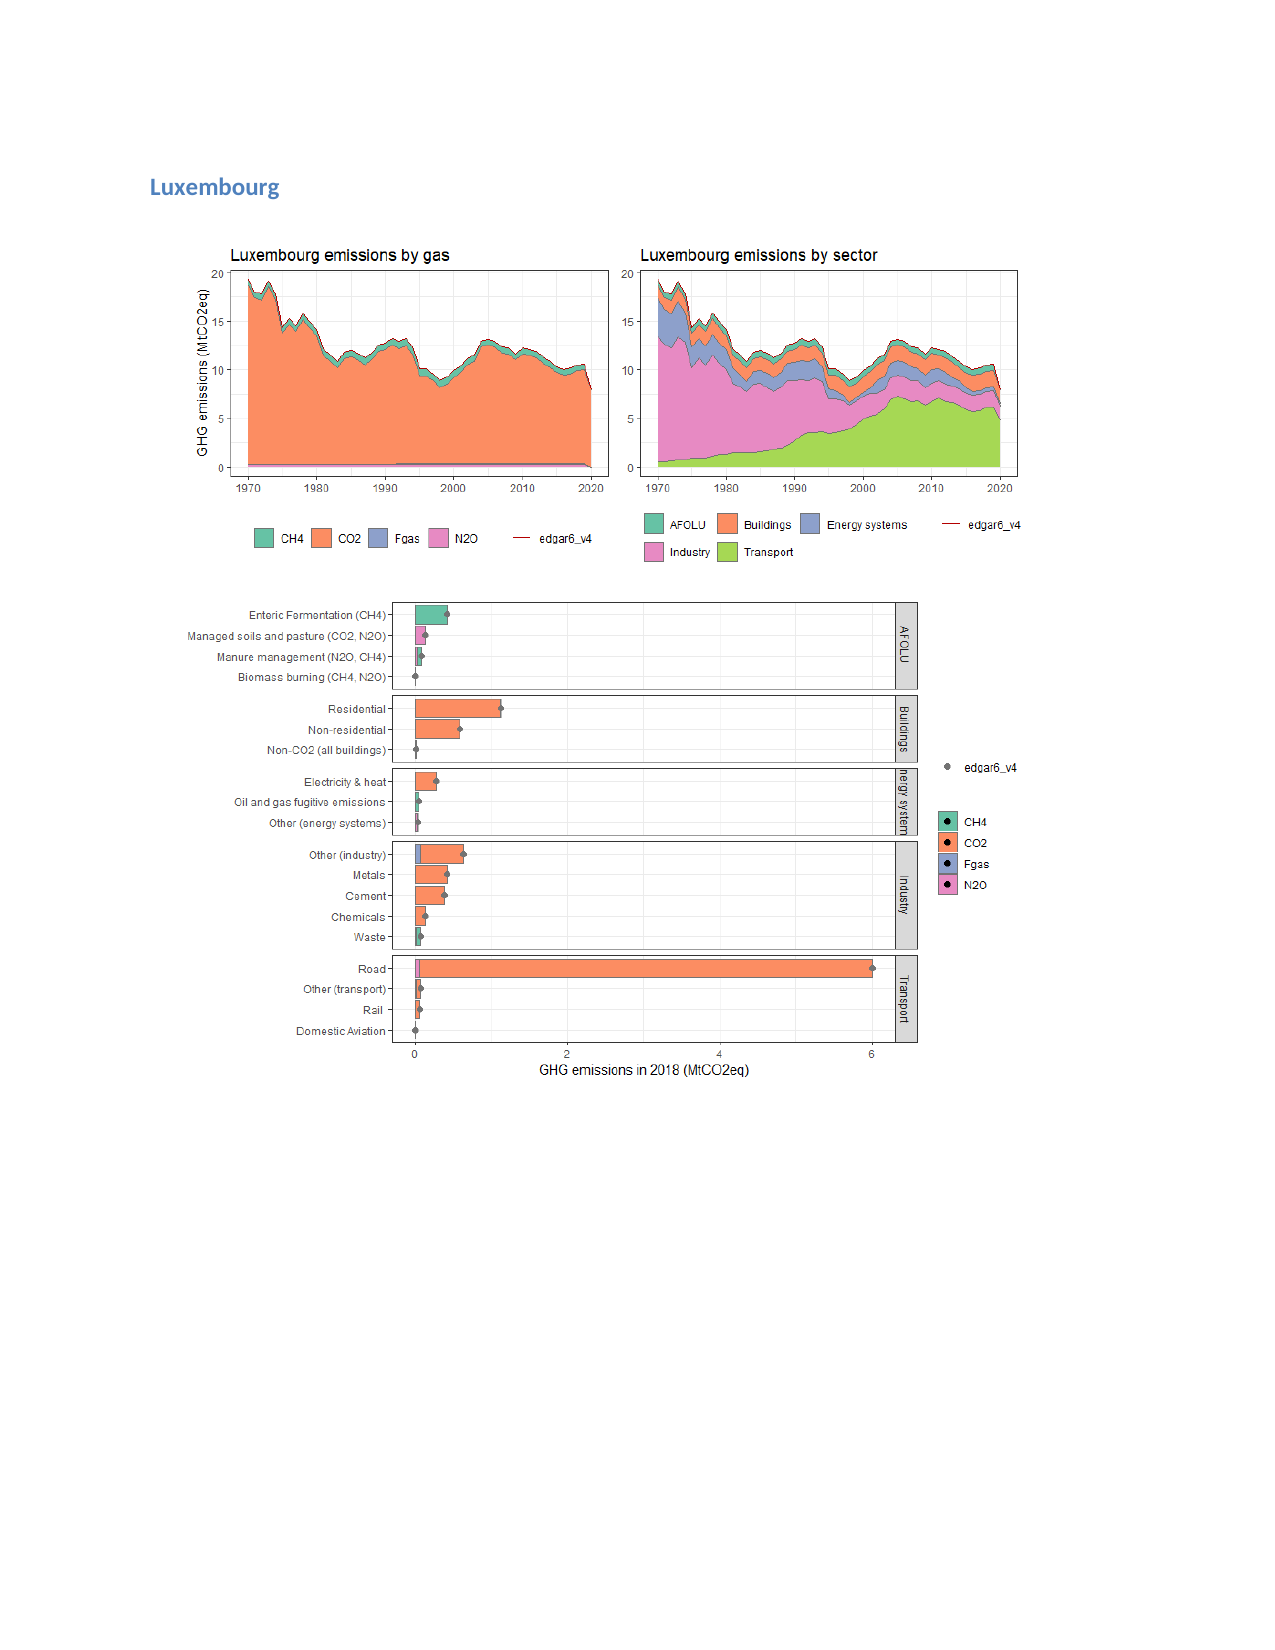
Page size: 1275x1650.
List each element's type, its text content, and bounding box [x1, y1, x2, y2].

subtitle Luxembourg [150, 171, 1125, 201]
picture [168, 220, 1044, 1096]
